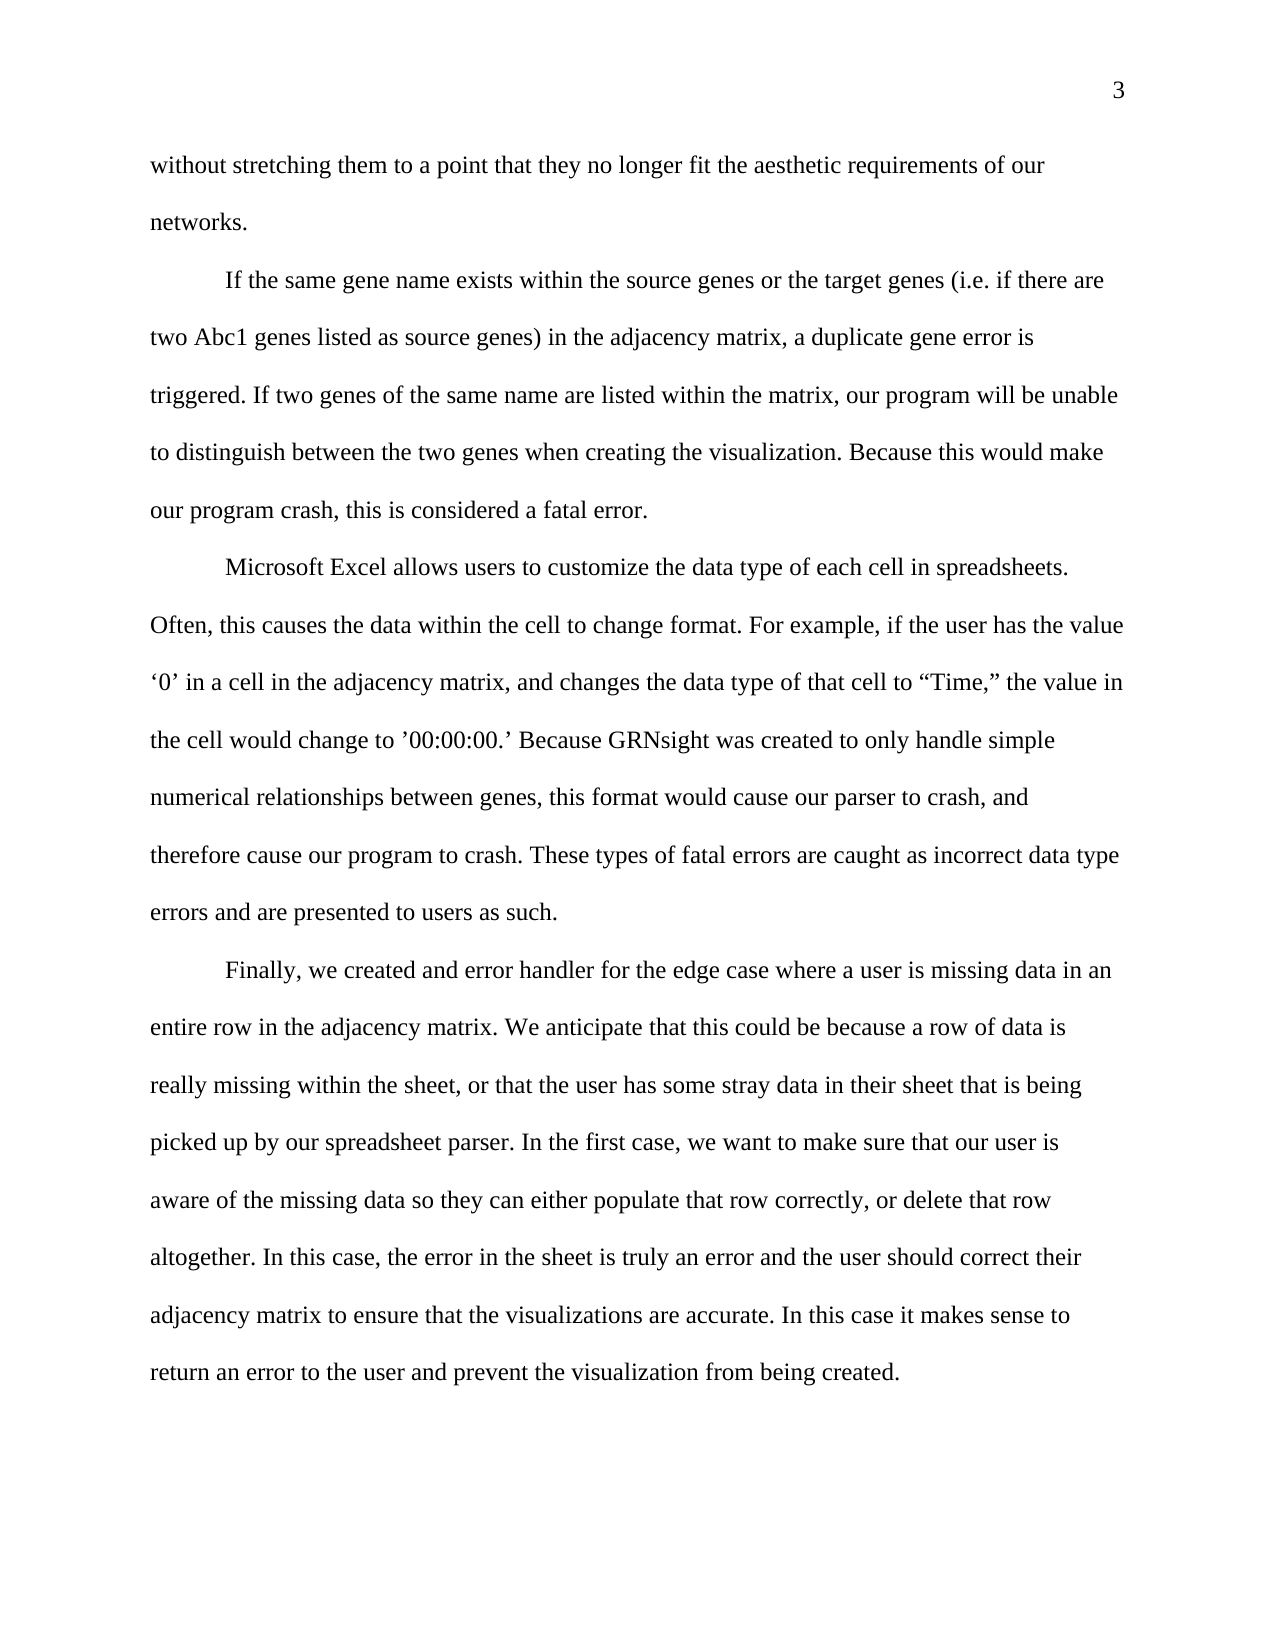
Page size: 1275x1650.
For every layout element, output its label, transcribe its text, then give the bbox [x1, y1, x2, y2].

text Microsoft Excel allows users to customize the data type of each cell in spreadsheets. Often, this causes the data within the cell to change format. For example, if the user has the value ‘0’ in a cell in the adjacency matrix, and changes the data type of that cell to “Time,” the value in the cell would change to ’00:00:00.’ Because GRNsight was created to only handle simple numerical relationships between genes, this format would cause our parser to crash, and therefore cause our program to crash. These types of fatal errors are caught as incorrect data type errors and are presented to users as such. [150, 552, 1125, 926]
text Finally, we created and error handler for the edge case where a user is missing data in an entire row in the adjacency matrix. We anticipate that this could be because a row of data is really missing within the sheet, or that the user has some stray data in their sheet that is being picked up by our spreadsheet parser. In the first case, we want to make sure that our user is aware of the missing data so they can either populate that row correctly, or delete that row altogether. In this case, the error in the sheet is truly an error and the user should correct their adjacency matrix to ensure that the visualizations are accurate. In this case it makes sense to return an error to the user and prevent the visualization from being created. [150, 955, 1125, 1386]
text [150, 150, 1125, 236]
text If the same gene name exists within the source genes or the target genes (i.e. if there are two Abc1 genes listed as source genes) in the adjacency matrix, a duplicate gene error is triggered. If two genes of the same name are listed within the matrix, our program will be unable to distinguish between the two genes when creating the visualization. Because this would make our program crash, this is considered a fatal error. [150, 265, 1125, 524]
